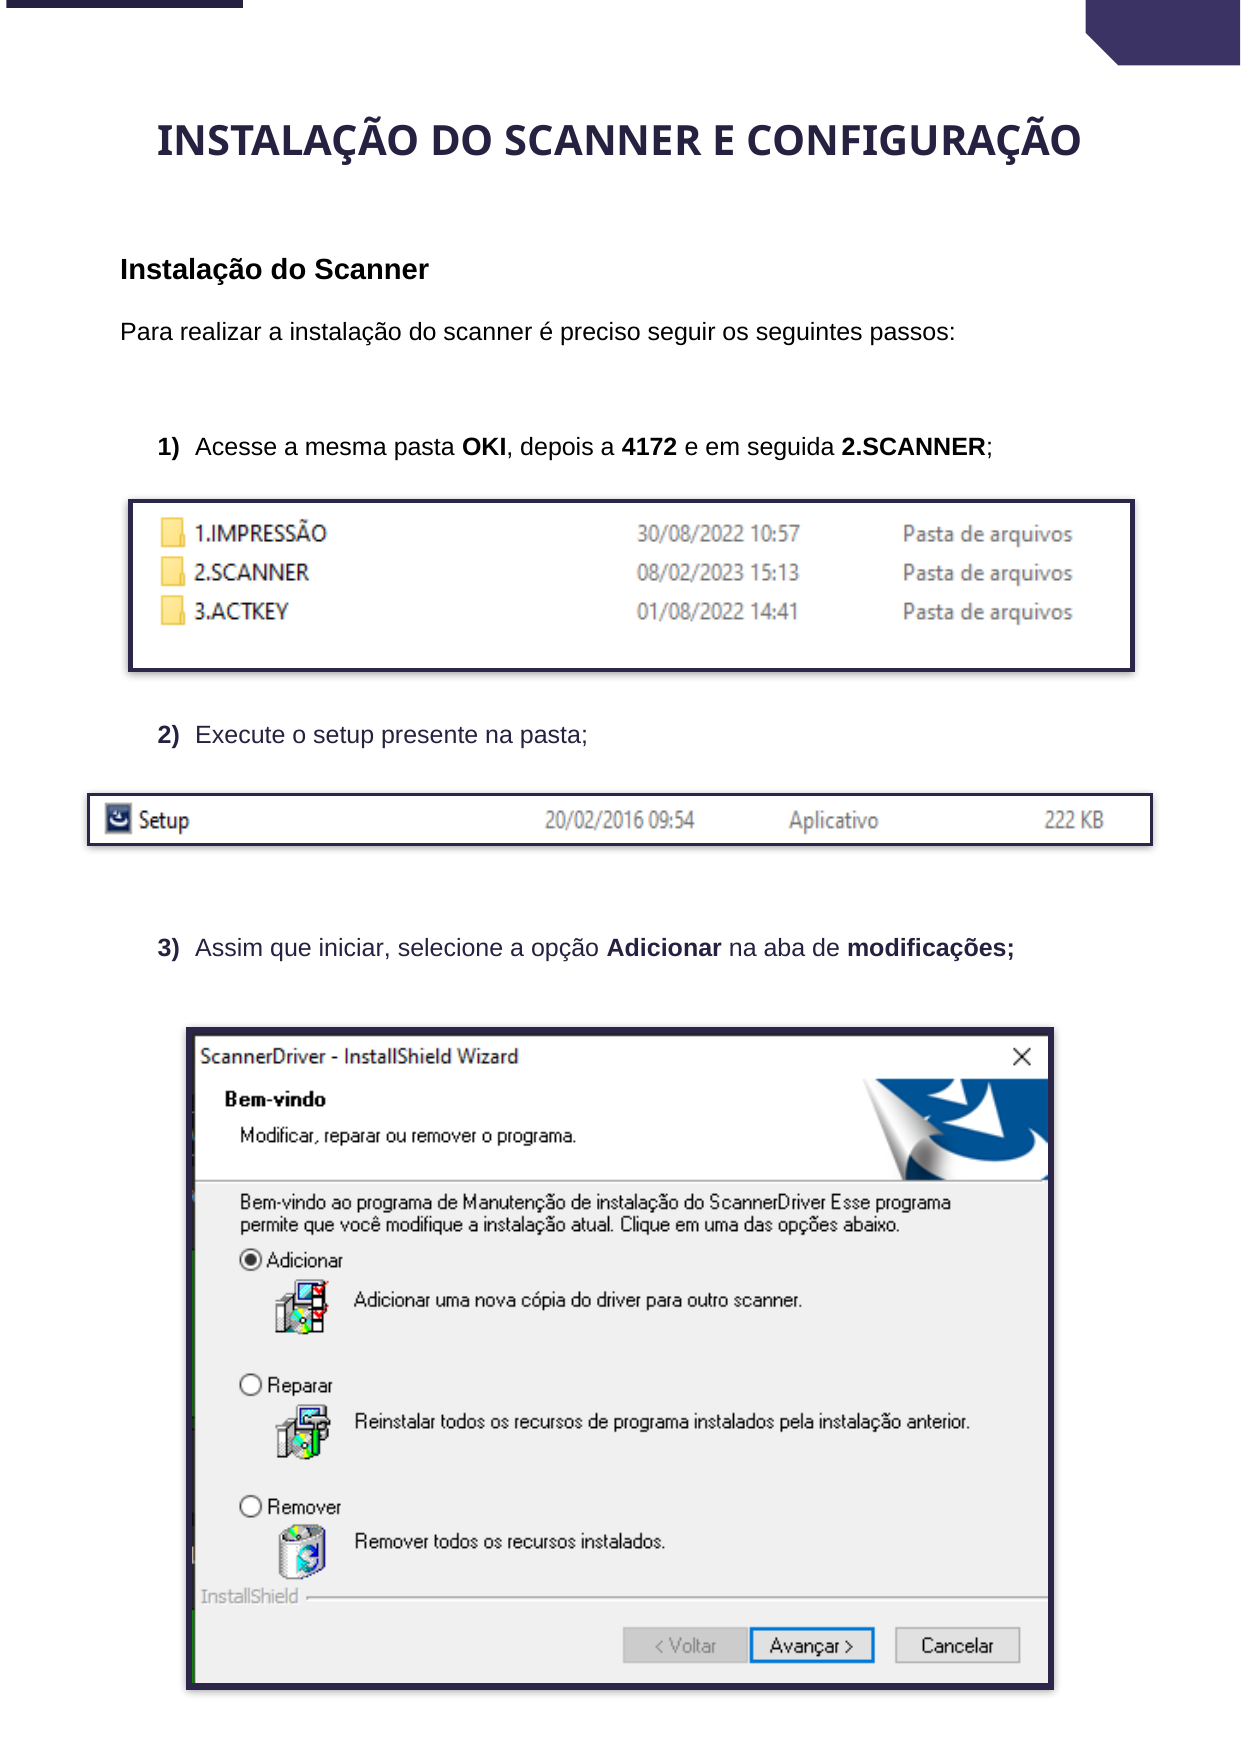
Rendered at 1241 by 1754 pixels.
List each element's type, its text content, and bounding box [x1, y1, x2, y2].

picture [192, 1033, 1048, 1683]
picture [133, 503, 1130, 668]
text Para realizar a instalação do scanner é preciso seguir os seguintes passos: [120, 317, 1120, 346]
text INSTALAÇÃO DO SCANNER E CONFIGURAÇÃO [120, 110, 1120, 167]
list Execute o setup presente na pasta; [157, 720, 1120, 749]
list Acesse a mesma pasta OKI, depois a 4172 e em seguida 2.SCANNER; [157, 432, 1120, 461]
text Instalação do Scanner [120, 252, 1120, 285]
list Assim que iniciar, selecione a opção Adicionar na aba de modificações; [157, 933, 1120, 962]
picture [90, 796, 1150, 843]
